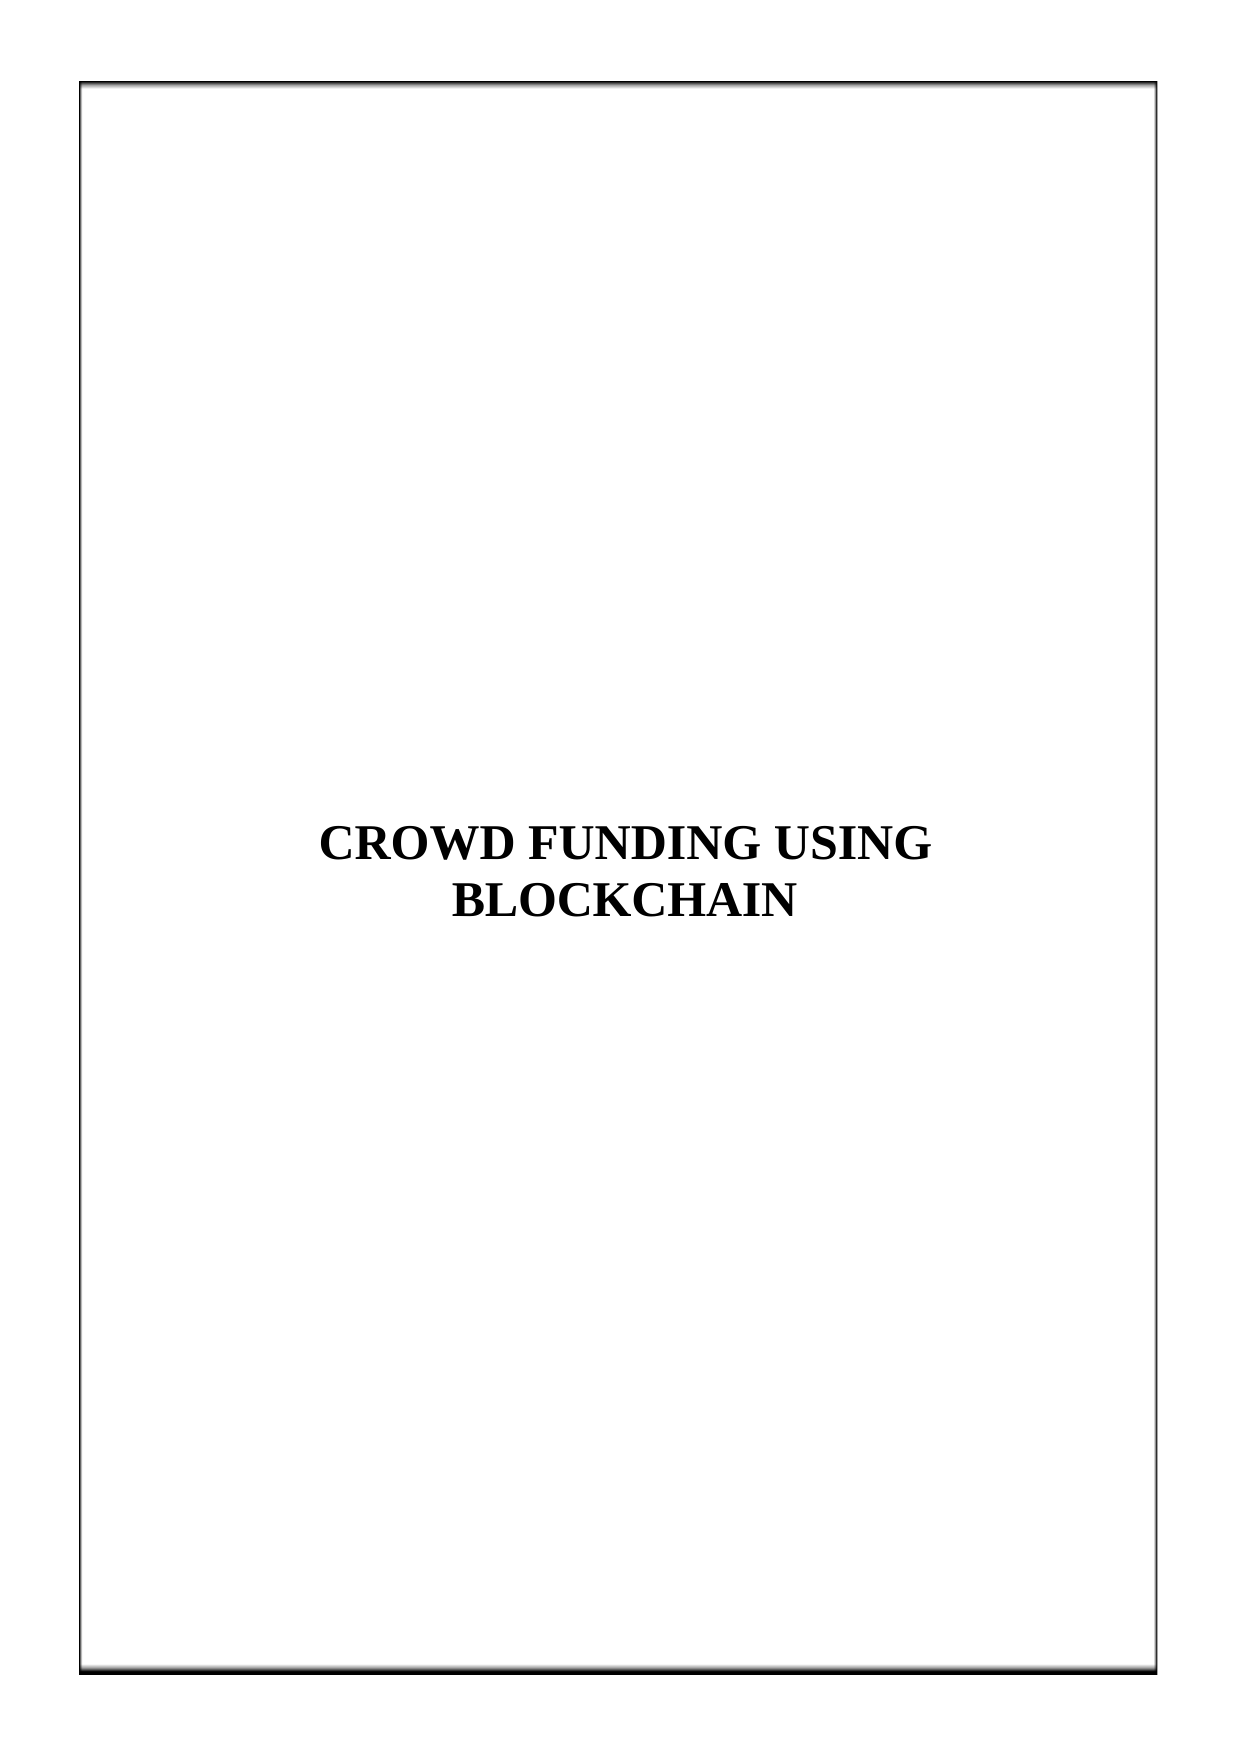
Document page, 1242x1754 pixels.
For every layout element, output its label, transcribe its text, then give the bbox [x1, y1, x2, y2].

title CROWD FUNDING USING BLOCKCHAIN [318, 813, 1012, 928]
picture [79, 81, 1158, 1675]
